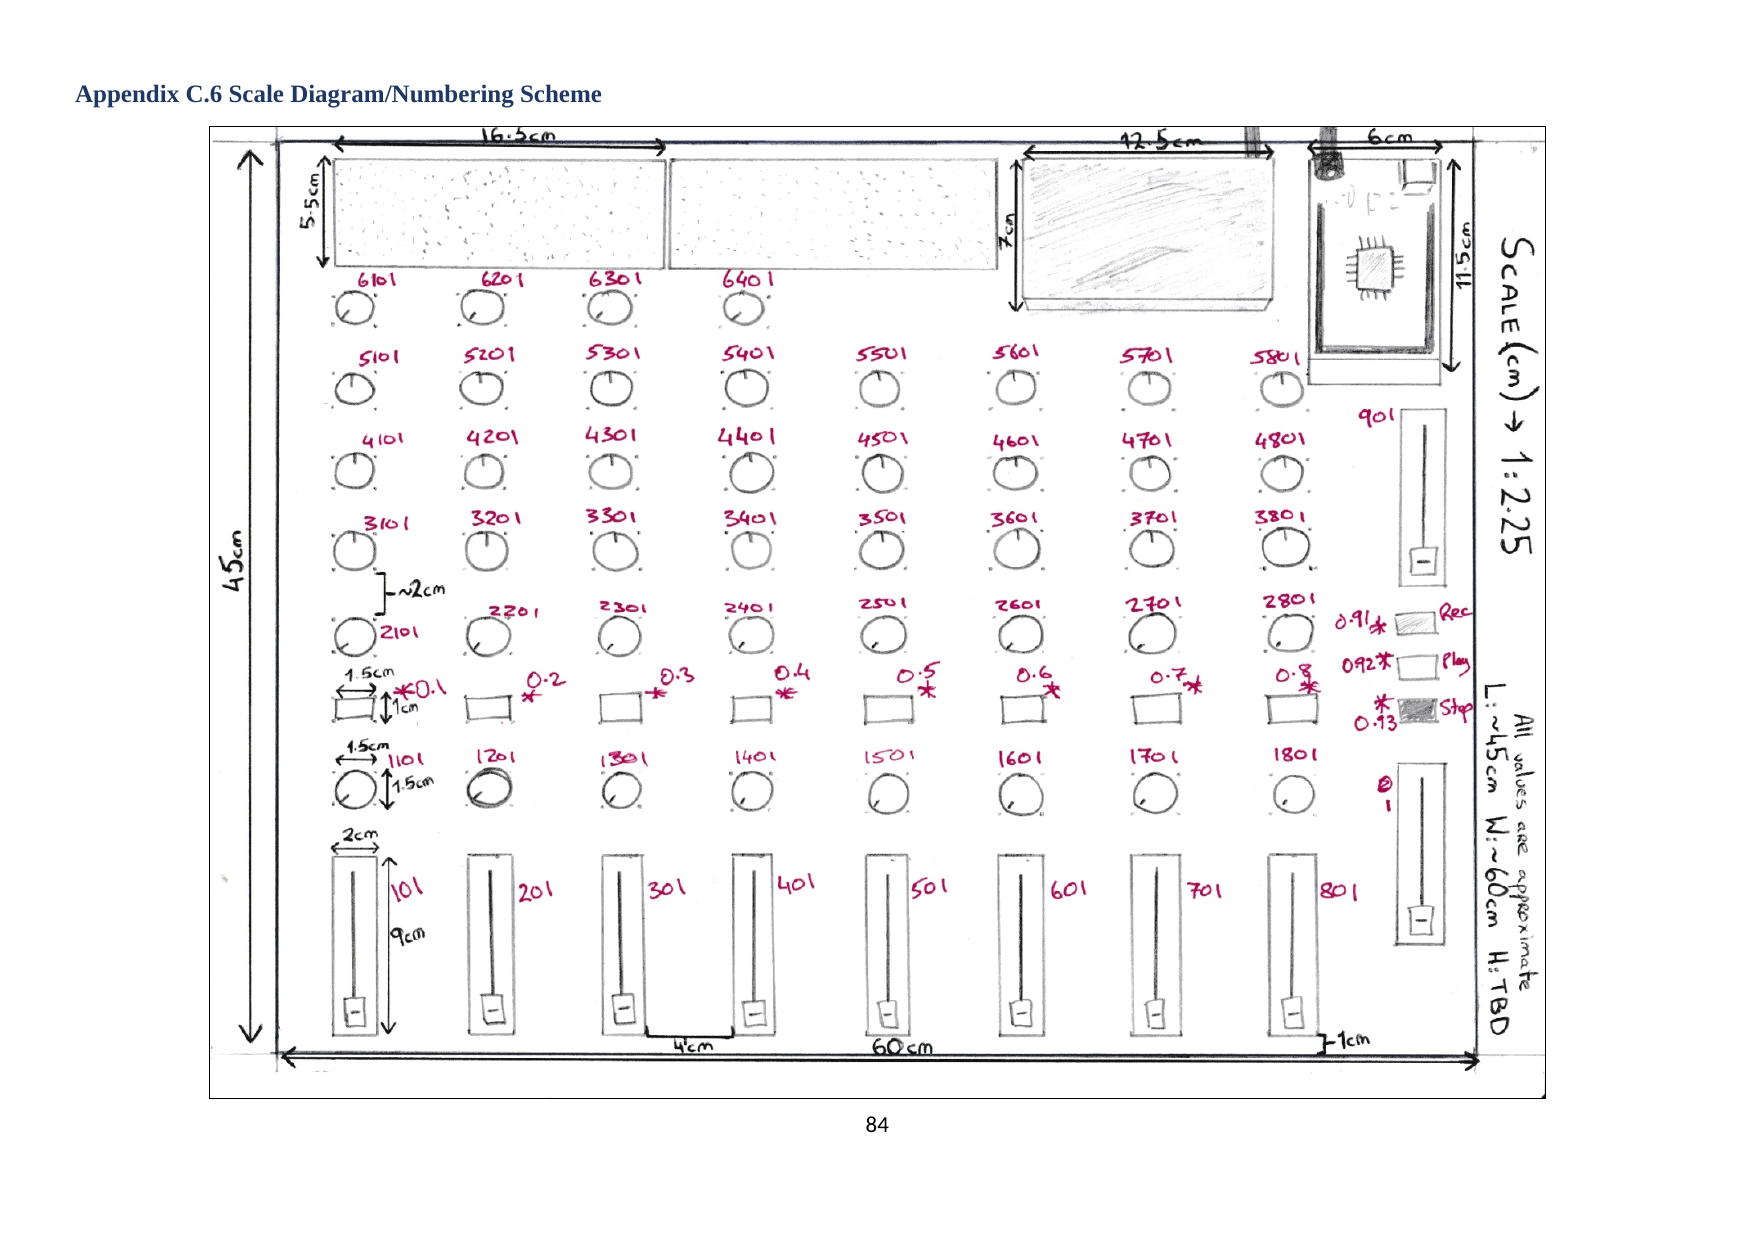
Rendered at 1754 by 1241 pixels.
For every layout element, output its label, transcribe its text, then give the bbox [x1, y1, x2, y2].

picture [211, 128, 1545, 1098]
subtitle Appendix C.6 Scale Diagram/Numbering Scheme [75, 79, 1679, 108]
